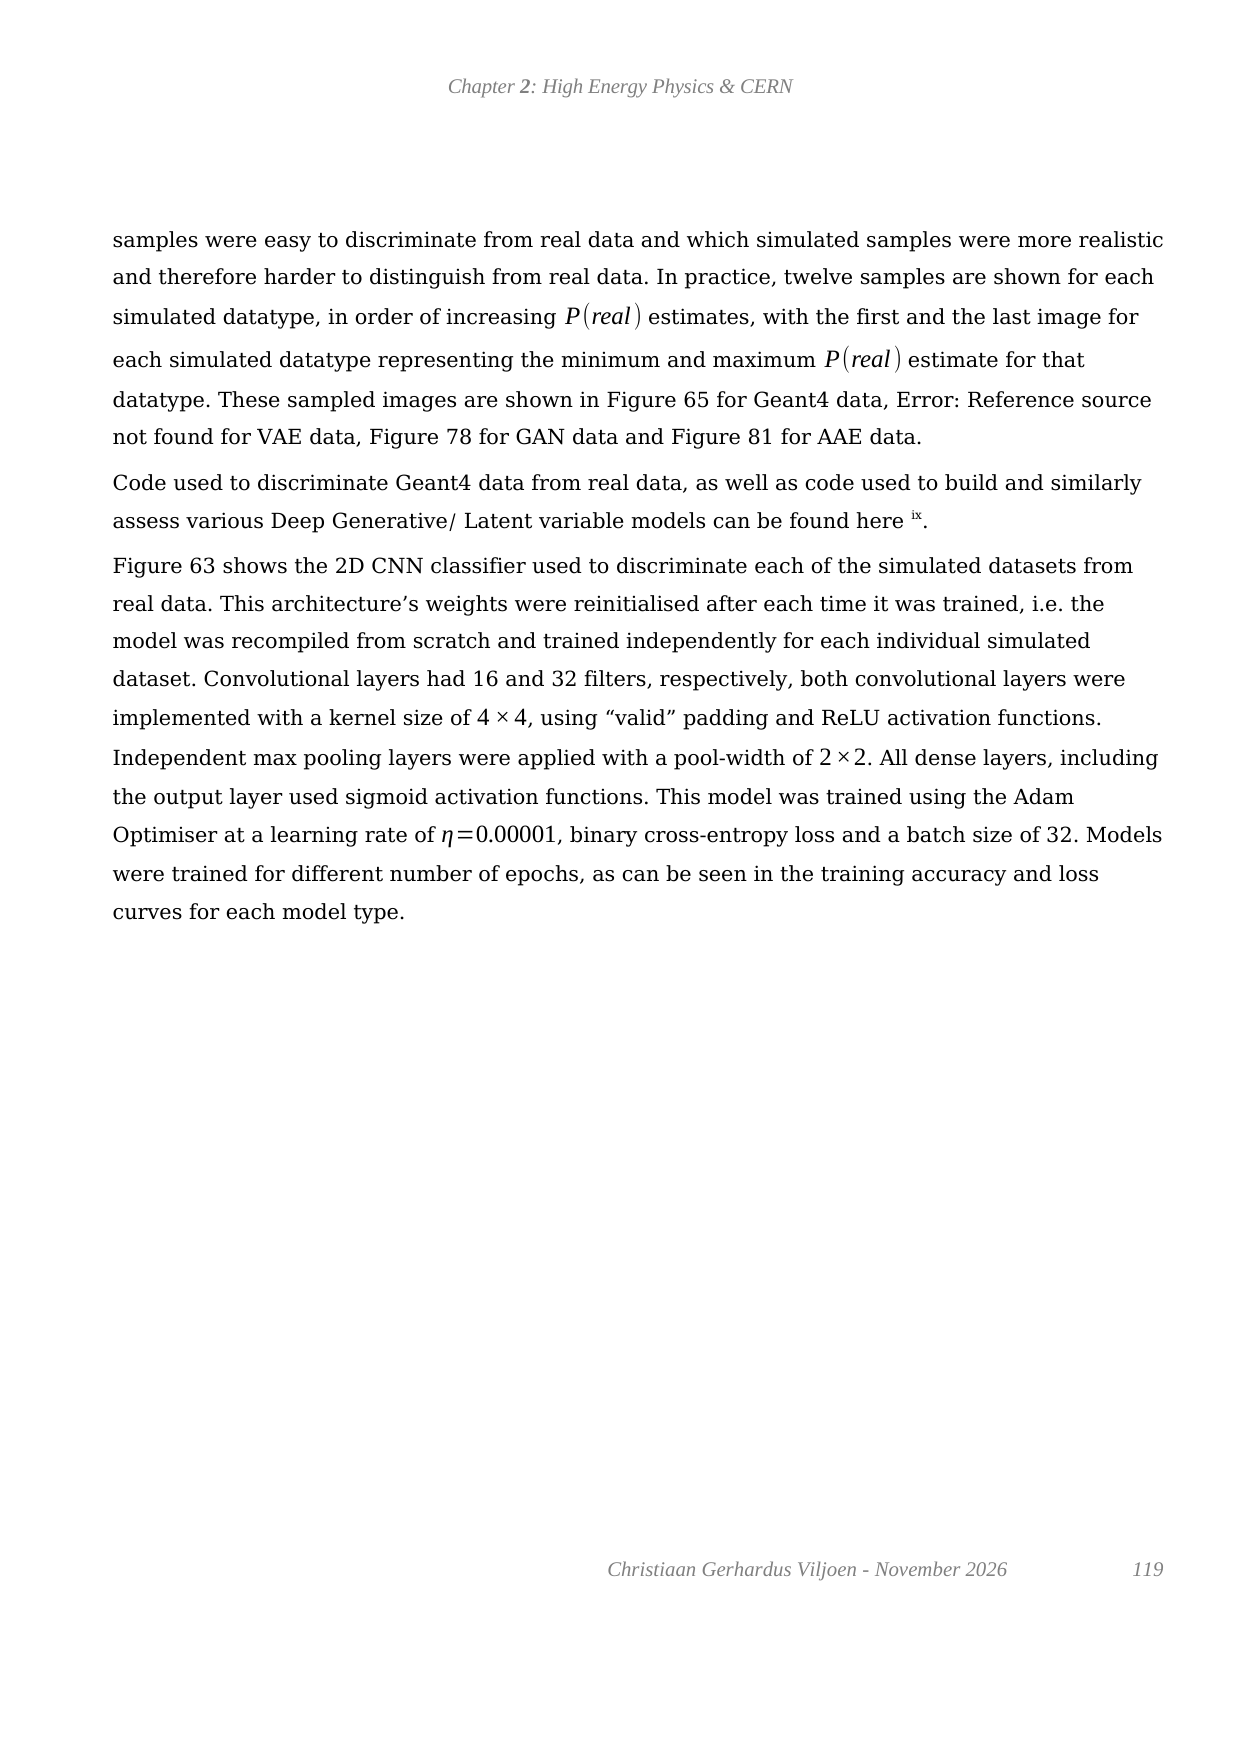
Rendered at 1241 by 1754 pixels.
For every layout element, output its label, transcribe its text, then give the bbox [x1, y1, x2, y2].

text Code used to discriminate Geant4 data from real data, as well as code used to build and similarly assess various Deep Generative/ Latent variable models can be found here . [112, 470, 1165, 532]
text Figure 63 shows the 2D CNN classifier used to discriminate each of the simulated datasets from real data. This architecture’s weights were reinitialised after each time it was trained, i.e. the model was recompiled from scratch and trained independently for each individual simulated dataset. Convolutional layers had 16 and 32 filters, respectively, both convolutional layers were implemented with a kernel size of , using “valid” padding and ReLU activation functions. Independent max pooling layers were applied with a pool-width of . All dense layers, including the output layer used sigmoid activation functions. This model was trained using the Adam Optimiser at a learning rate of , binary cross-entropy loss and a batch size of 32. Models were trained for different number of epochs, as can be seen in the training accuracy and loss curves for each model type. [112, 553, 1165, 923]
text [112, 227, 1165, 449]
